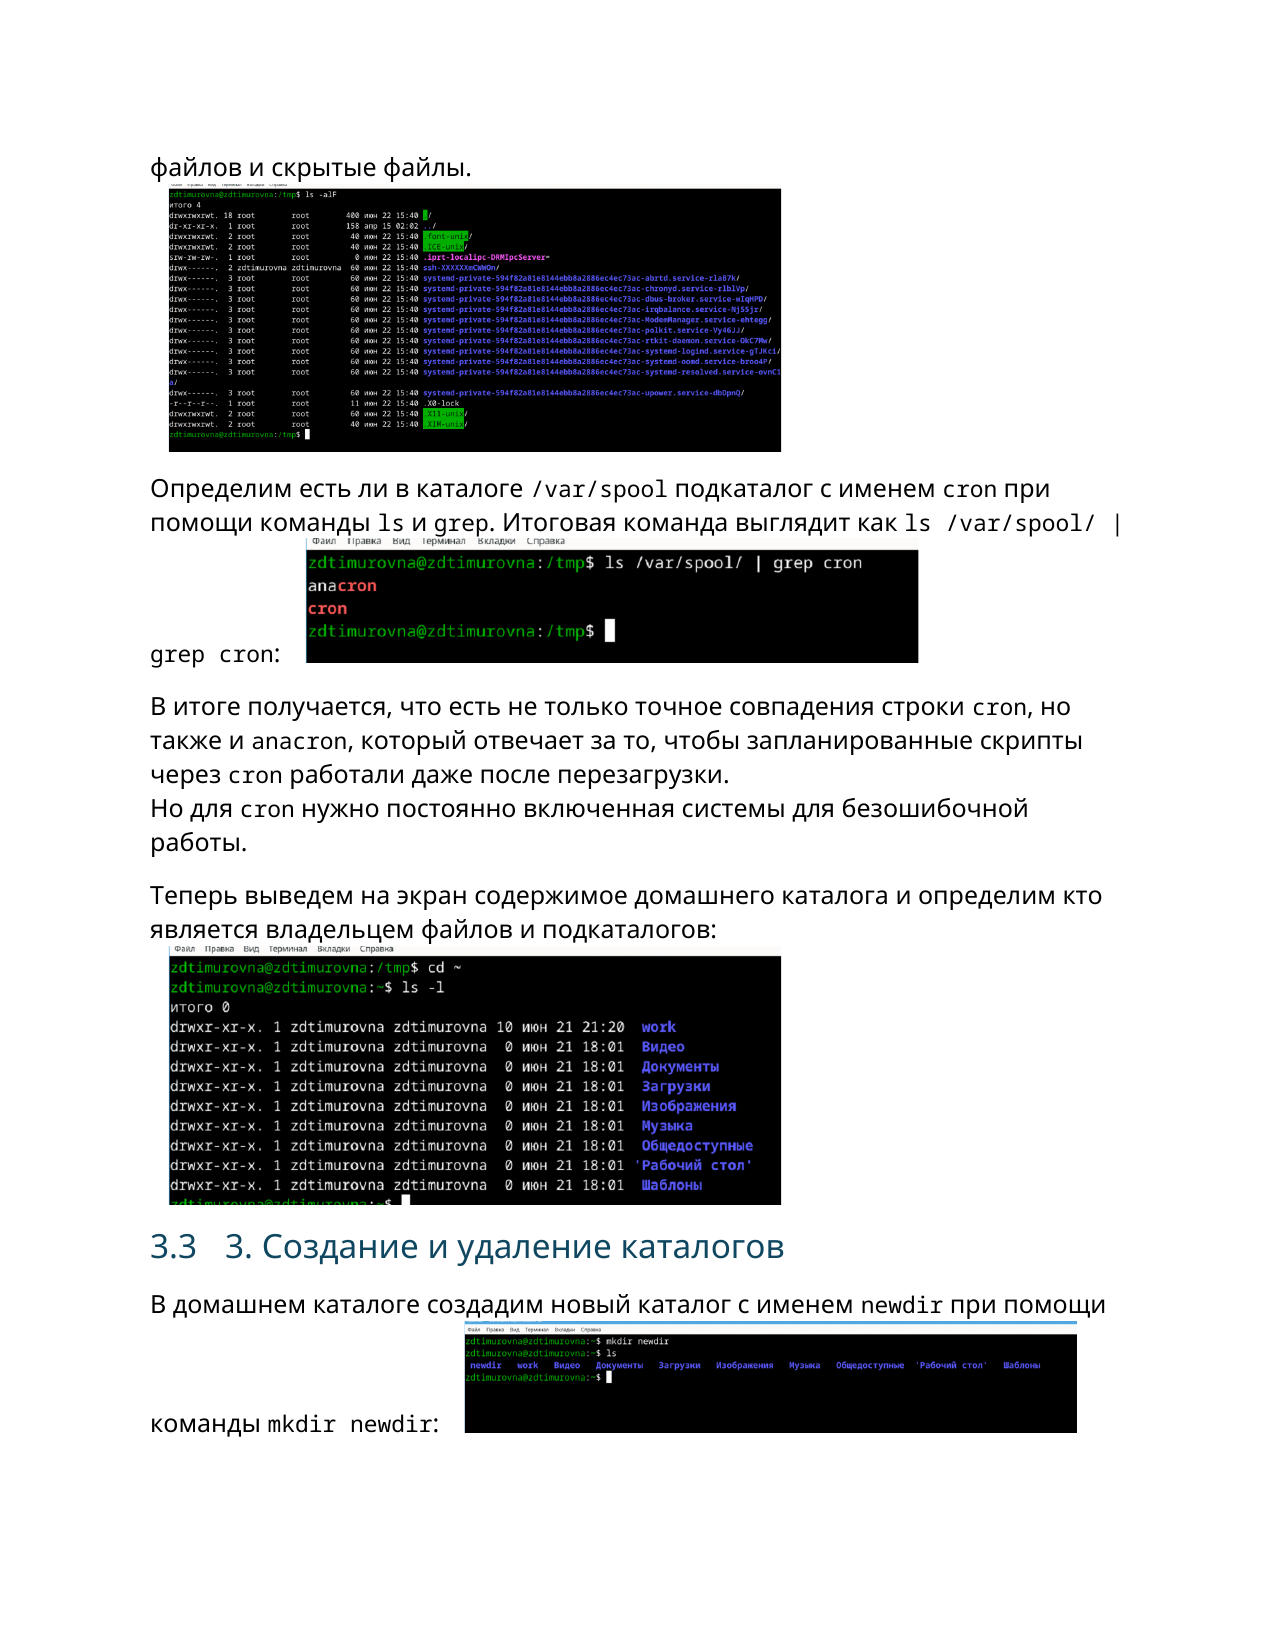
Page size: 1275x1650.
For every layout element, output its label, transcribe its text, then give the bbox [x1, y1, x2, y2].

picture [464, 1321, 1077, 1433]
subtitle 3.3 3. Создание и удаление каталогов [150, 1223, 1125, 1268]
picture [168, 946, 782, 1205]
picture [168, 184, 782, 452]
picture [305, 538, 919, 663]
text В итоге получается, что есть не только точное совпадения строки cron, но также и anacron, который отвечает за то, чтобы запланированные скрипты через cron работали даже после перезагрузки. Но для cron нужно постоянно включенная системы для безошибочной работы. [150, 689, 1125, 859]
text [150, 150, 1125, 452]
